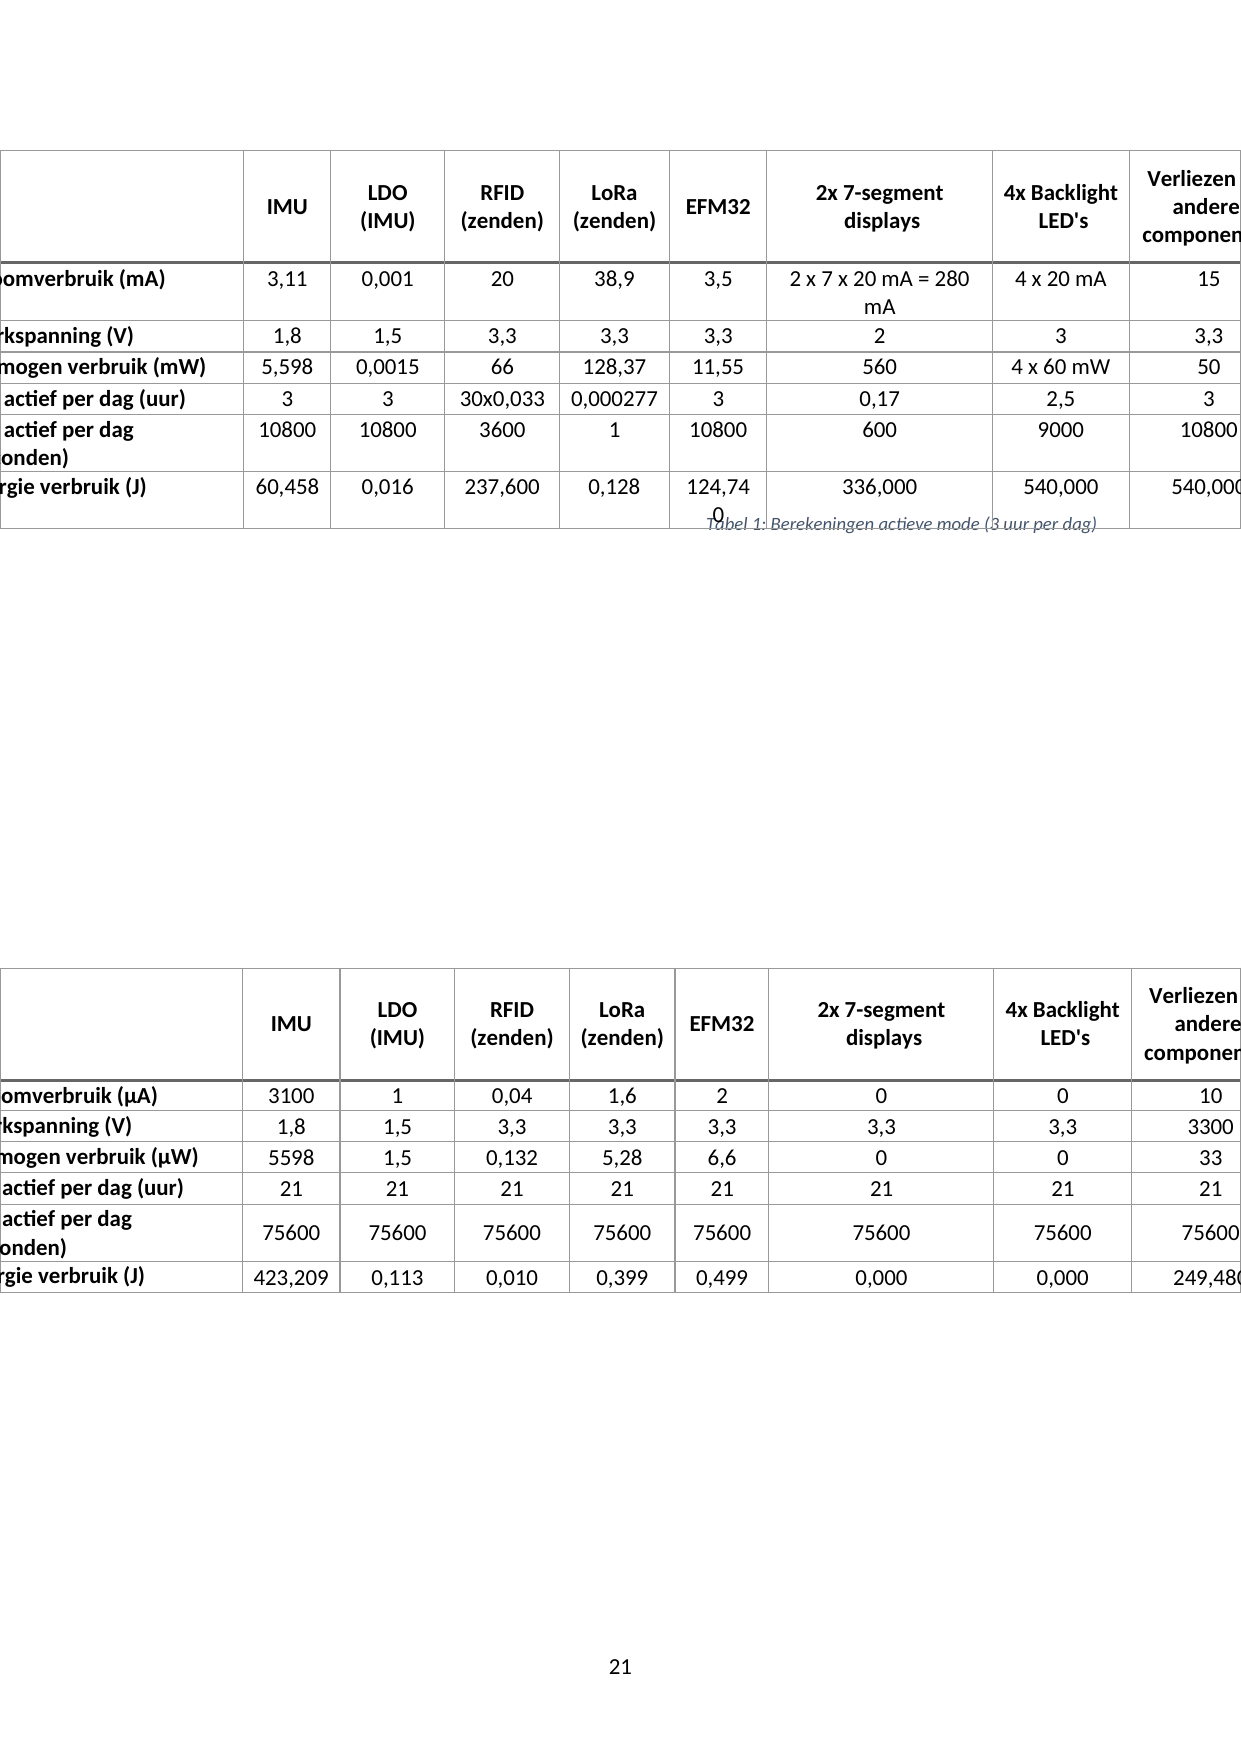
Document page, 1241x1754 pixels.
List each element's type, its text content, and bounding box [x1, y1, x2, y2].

table_cell 3,3 [670, 321, 766, 351]
table_cell 0,010 [455, 1262, 569, 1292]
table_cell 540,000 [1130, 472, 1240, 528]
table_cell 2,5 [993, 384, 1129, 414]
table_cell 1,6 [570, 1082, 674, 1110]
table_cell 75600 [769, 1205, 993, 1261]
table_cell 560 [767, 353, 992, 383]
table_cell 3,3 [676, 1111, 768, 1141]
table_cell 4 x 20 mA [993, 264, 1129, 320]
table_cell 15 [1130, 264, 1240, 320]
table_cell 0,001 [331, 264, 444, 320]
table_cell 2 x 7 x 20 mA = 280 mA [767, 264, 992, 320]
table_cell 21 [243, 1173, 339, 1203]
table_header IMU [244, 151, 330, 261]
table_cell 0,128 [560, 472, 669, 528]
table_cell 3,3 [455, 1111, 569, 1141]
table_header [1, 151, 243, 261]
table_cell 2 [676, 1082, 768, 1110]
table_cell 3,3 [994, 1111, 1131, 1141]
table_cell 1,5 [331, 321, 444, 351]
table_cell 0,000 [994, 1262, 1131, 1292]
table_header Verliezen bij andere componenten [1130, 151, 1240, 261]
table_cell Tijd actief per dag (uur) [1, 1173, 242, 1203]
table_cell 0 [994, 1082, 1131, 1110]
table_cell 0,132 [455, 1142, 569, 1172]
table_cell 75600 [243, 1205, 339, 1261]
table_cell 5,598 [244, 353, 330, 383]
table_cell 21 [570, 1173, 674, 1203]
table_cell 0,016 [331, 472, 444, 528]
table_cell Werkspanning (V) [1, 1111, 242, 1141]
table_header RFID (zenden) [445, 151, 559, 261]
table_cell 3300 [1132, 1111, 1240, 1141]
table_cell 0,399 [570, 1262, 674, 1292]
table_cell Stroomverbruik (mA) [1, 264, 243, 320]
table_header EFM32 [670, 151, 766, 261]
table_cell 1,5 [341, 1142, 454, 1172]
table_header IMU [243, 969, 339, 1078]
table_cell 0 [994, 1142, 1131, 1172]
table_cell 75600 [341, 1205, 454, 1261]
table_cell Vermogen verbruik (mW) [1, 353, 243, 383]
table_cell Tijd actief per dag (seconden) [1, 1205, 242, 1261]
table_cell 1,8 [243, 1111, 339, 1141]
table_cell 0,0015 [331, 353, 444, 383]
table_cell 0,113 [341, 1262, 454, 1292]
table_cell 4 x 60 mW [993, 353, 1129, 383]
table_cell 10800 [244, 415, 330, 471]
table_cell 21 [769, 1173, 993, 1203]
table_cell 249,480 [1132, 1262, 1240, 1292]
table_cell 124,740 [670, 472, 766, 528]
table_cell 5598 [243, 1142, 339, 1172]
table_cell 10 [1132, 1082, 1240, 1110]
table_cell 423,209 [243, 1262, 339, 1292]
table_cell 0,000277 [560, 384, 669, 414]
table_cell 21 [455, 1173, 569, 1203]
table_header LoRa (zenden) [560, 151, 669, 261]
table_cell 3 [331, 384, 444, 414]
table_cell 20 [445, 264, 559, 320]
table_cell 0,17 [767, 384, 992, 414]
table_cell 10800 [670, 415, 766, 471]
table_cell 30x0,033 [445, 384, 559, 414]
table_cell 1,8 [244, 321, 330, 351]
table_cell 3 [1130, 384, 1240, 414]
table_cell 2 [767, 321, 992, 351]
table_cell 21 [676, 1173, 768, 1203]
table_cell 3100 [243, 1082, 339, 1110]
table_cell 75600 [676, 1205, 768, 1261]
table_cell Tijd actief per dag (seconden) [1, 415, 243, 471]
table_cell 60,458 [244, 472, 330, 528]
table_header EFM32 [676, 969, 768, 1078]
table_cell 21 [341, 1173, 454, 1203]
table_cell 1 [560, 415, 669, 471]
table_header 2x 7-segment displays [769, 969, 993, 1078]
table_cell 3,3 [769, 1111, 993, 1141]
table_header LoRa (zenden) [570, 969, 674, 1078]
table_header LDO (IMU) [331, 151, 444, 261]
table_cell 3600 [445, 415, 559, 471]
table_cell 66 [445, 353, 559, 383]
table_cell Tijd actief per dag (uur) [1, 384, 243, 414]
table_cell 0,499 [676, 1262, 768, 1292]
table_cell 75600 [1132, 1205, 1240, 1261]
table_cell 75600 [994, 1205, 1131, 1261]
table_cell 11,55 [670, 353, 766, 383]
table_cell 3 [993, 321, 1129, 351]
table_cell Stroomverbruik (µA) [1, 1082, 242, 1110]
table_header 2x 7-segment displays [767, 151, 992, 261]
table_cell 237,600 [445, 472, 559, 528]
table_cell 600 [767, 415, 992, 471]
table_cell Vermogen verbruik (µW) [1, 1142, 242, 1172]
table_cell 10800 [1130, 415, 1240, 471]
table_header RFID (zenden) [455, 969, 569, 1078]
table_header 4x Backlight LED's [993, 151, 1129, 261]
table_cell 336,000 [767, 472, 992, 528]
table_cell 9000 [993, 415, 1129, 471]
table_header Verliezen bij andere componenten [1132, 969, 1240, 1078]
table_cell 6,6 [676, 1142, 768, 1172]
table_cell 3 [670, 384, 766, 414]
table_cell 0 [769, 1142, 993, 1172]
table_cell 21 [1132, 1173, 1240, 1203]
table_cell 75600 [570, 1205, 674, 1261]
table_cell 3,11 [244, 264, 330, 320]
table_header 4x Backlight LED's [994, 969, 1131, 1078]
table_cell 5,28 [570, 1142, 674, 1172]
table_cell 540,000 [993, 472, 1129, 528]
table_cell 0,000 [769, 1262, 993, 1292]
table_cell Energie verbruik (J) [1, 1262, 242, 1292]
table_cell 3 [244, 384, 330, 414]
table_cell 1,5 [341, 1111, 454, 1141]
table_cell 38,9 [560, 264, 669, 320]
table_cell 0,04 [455, 1082, 569, 1110]
table_cell 3,3 [560, 321, 669, 351]
table_cell Energie verbruik (J) [1, 472, 243, 528]
table_header [1, 969, 242, 1078]
table_cell 10800 [331, 415, 444, 471]
table_cell 128,37 [560, 353, 669, 383]
table_cell 0 [769, 1082, 993, 1110]
table_cell 75600 [455, 1205, 569, 1261]
table_cell 3,3 [570, 1111, 674, 1141]
table_cell 3,5 [670, 264, 766, 320]
table_header LDO (IMU) [341, 969, 454, 1078]
table_cell 33 [1132, 1142, 1240, 1172]
table_cell 21 [994, 1173, 1131, 1203]
table_cell 3,3 [445, 321, 559, 351]
table_cell 1 [341, 1082, 454, 1110]
table_cell 3,3 [1130, 321, 1240, 351]
table_cell Werkspanning (V) [1, 321, 243, 351]
table_cell 50 [1130, 353, 1240, 383]
